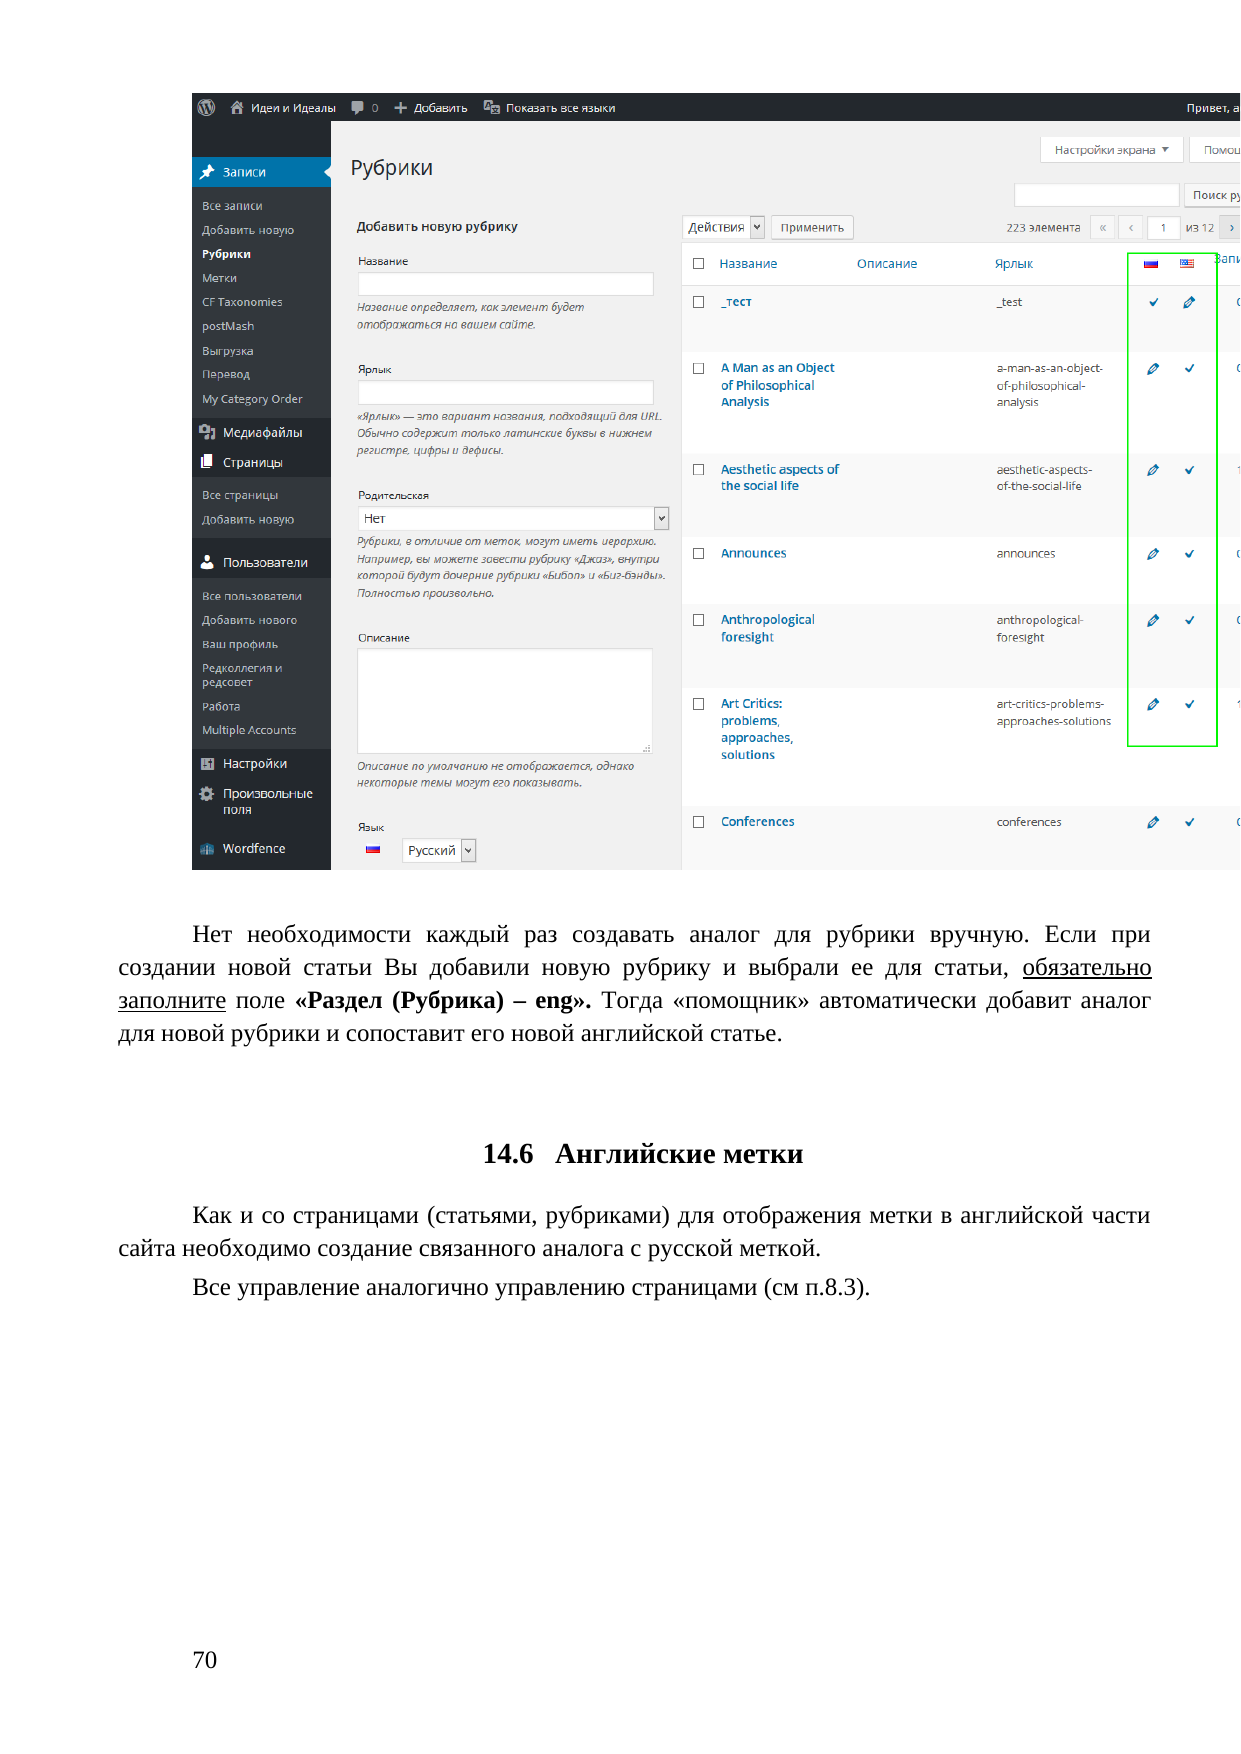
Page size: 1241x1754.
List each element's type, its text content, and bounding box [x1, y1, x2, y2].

text Английские метки [134, 1136, 1152, 1170]
picture [203, 165, 213, 176]
text Как и со страницами (статьями, рубриками) для отображения метки в английской части сайта необходимо создание связанного аналога с русской меткой. [118, 1200, 1152, 1262]
picture [192, 93, 1241, 870]
text Все управление аналогично управлению страницами (см п.8.3). [118, 1272, 1152, 1301]
text Нет необходимости каждый раз создавать аналог для рубрики вручную. Если при создании новой статьи Вы добавили новую рубрику и выбрали ее для статьи, обязательно заполните поле «Раздел (Рубрика) – eng». Тогда «помощник» автоматически добавит аналог для новой рубрики и сопоставит его новой английской статье. [118, 919, 1152, 1047]
